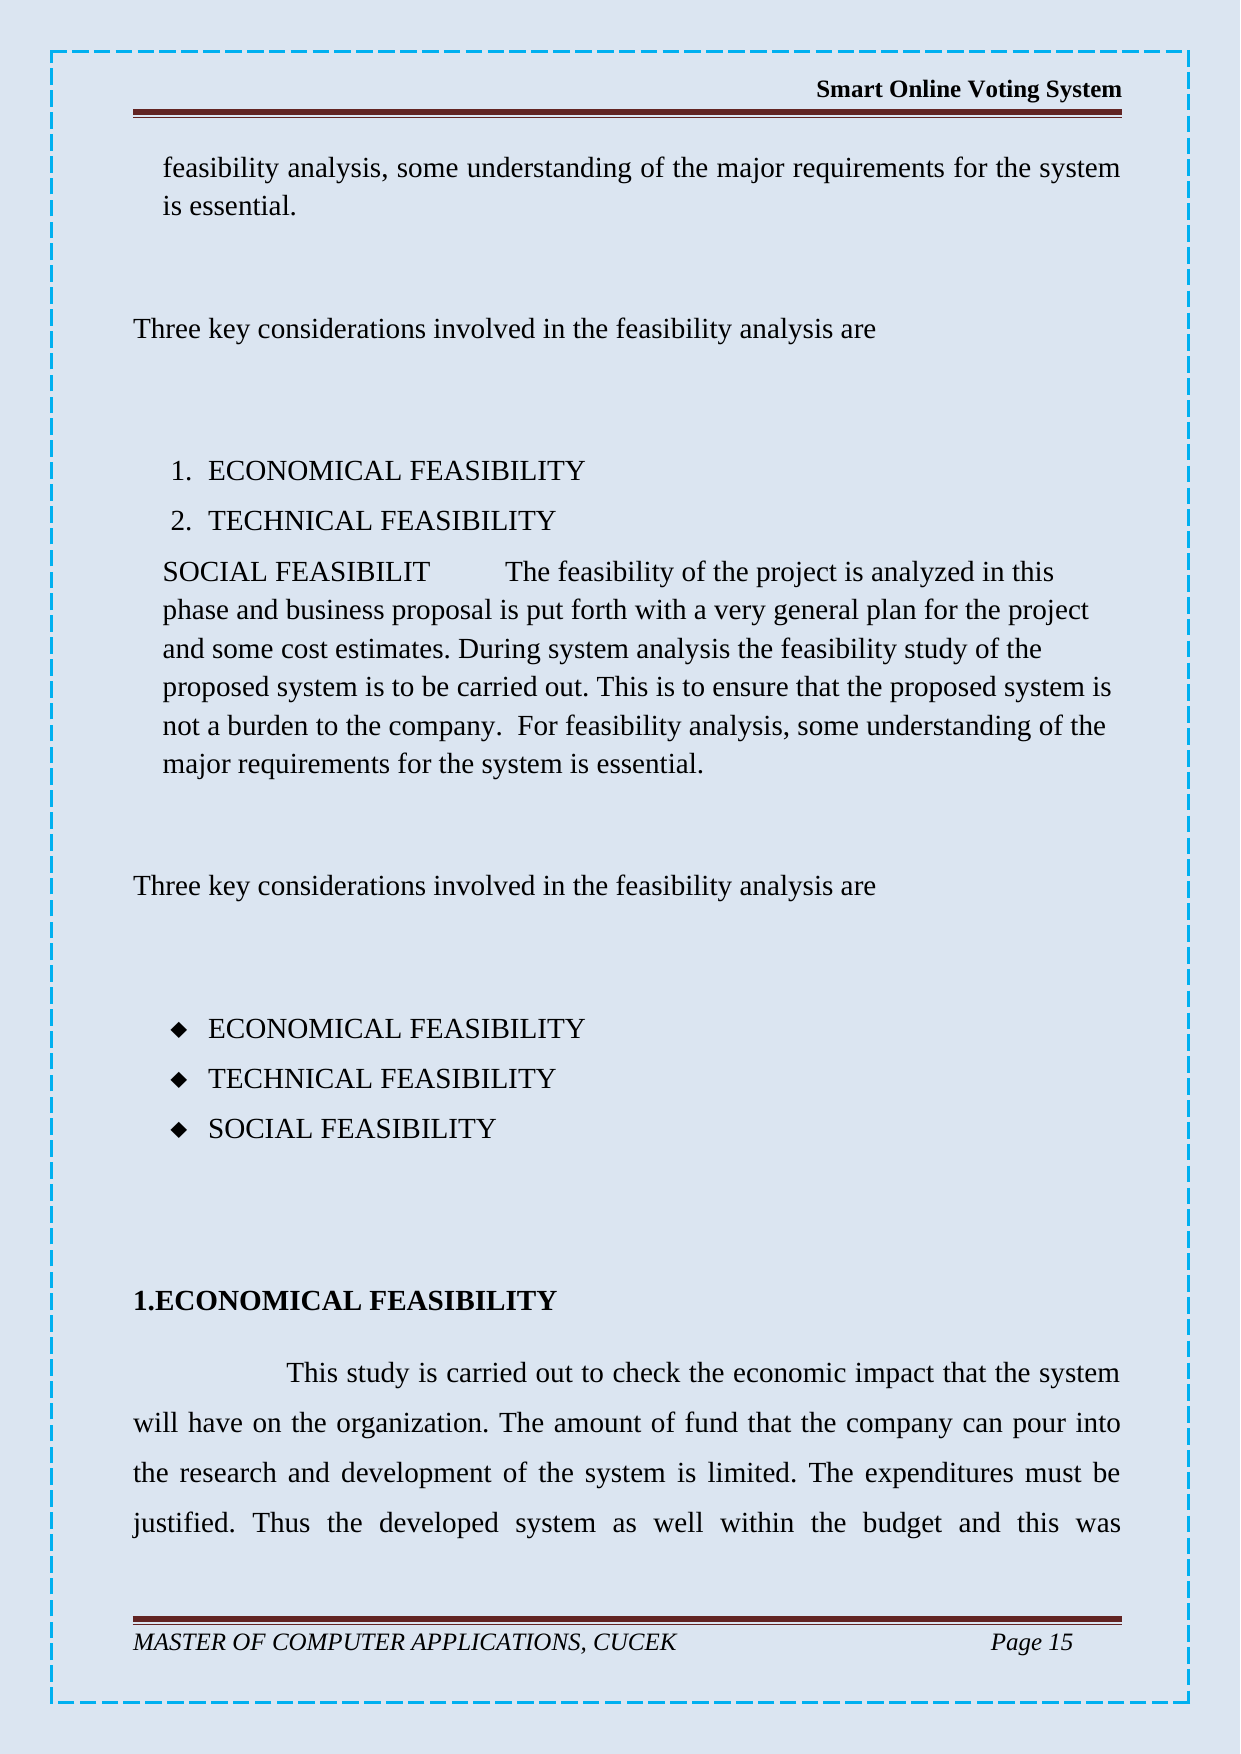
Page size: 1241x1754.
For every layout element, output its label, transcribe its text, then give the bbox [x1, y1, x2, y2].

text SOCIAL FEASIBILIT The feasibility of the project is analyzed in this phase and business proposal is put forth with a very general plan for the project and some cost estimates. During system analysis the feasibility study of the proposed system is to be carried out. This is to ensure that the proposed system is not a burden to the company. For feasibility analysis, some understanding of the major requirements for the system is essential. [162, 554, 1122, 780]
list SOCIAL FEASIBILITY [170, 1112, 1122, 1145]
text Three key considerations involved in the feasibility analysis are [133, 311, 1122, 344]
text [133, 1355, 1122, 1539]
text 1.ECONOMICAL FEASIBILITY [133, 1283, 1122, 1317]
text Three key considerations involved in the feasibility analysis are [133, 868, 1122, 902]
list TECHNICAL FEASIBILITY [170, 1061, 1122, 1095]
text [162, 150, 1122, 222]
list ECONOMICAL FEASIBILITY [170, 453, 1122, 487]
list TECHNICAL FEASIBILITY [170, 503, 1122, 537]
list ECONOMICAL FEASIBILITY [170, 1011, 1122, 1044]
